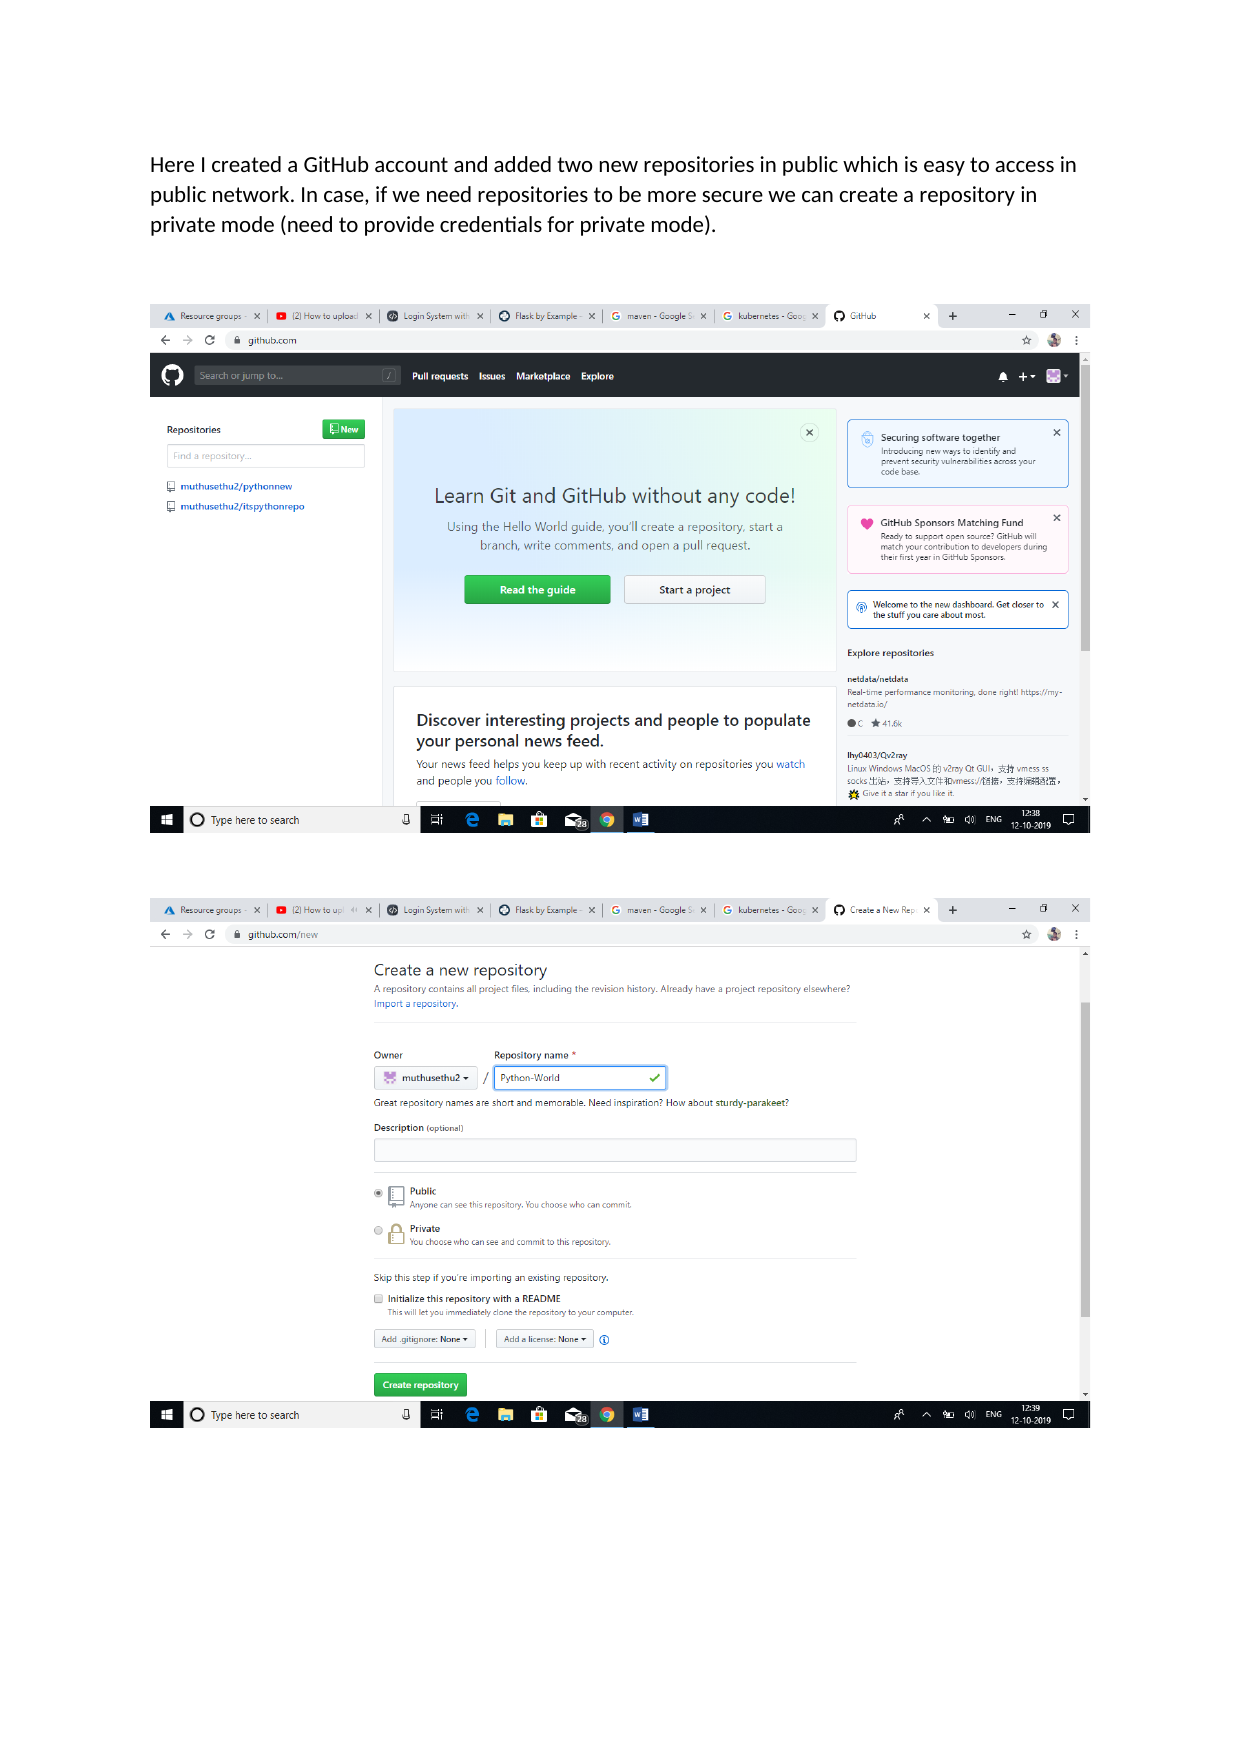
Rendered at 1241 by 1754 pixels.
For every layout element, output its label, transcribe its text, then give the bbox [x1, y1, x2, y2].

picture [150, 304, 1091, 833]
picture [150, 898, 1091, 1428]
text Here I created a GitHub account and added two new repositories in public which is easy to access in public network. In case, if we need repositories to be more secure we can create a repository in private mode (need to provide credentials for private mode). [150, 150, 1090, 238]
